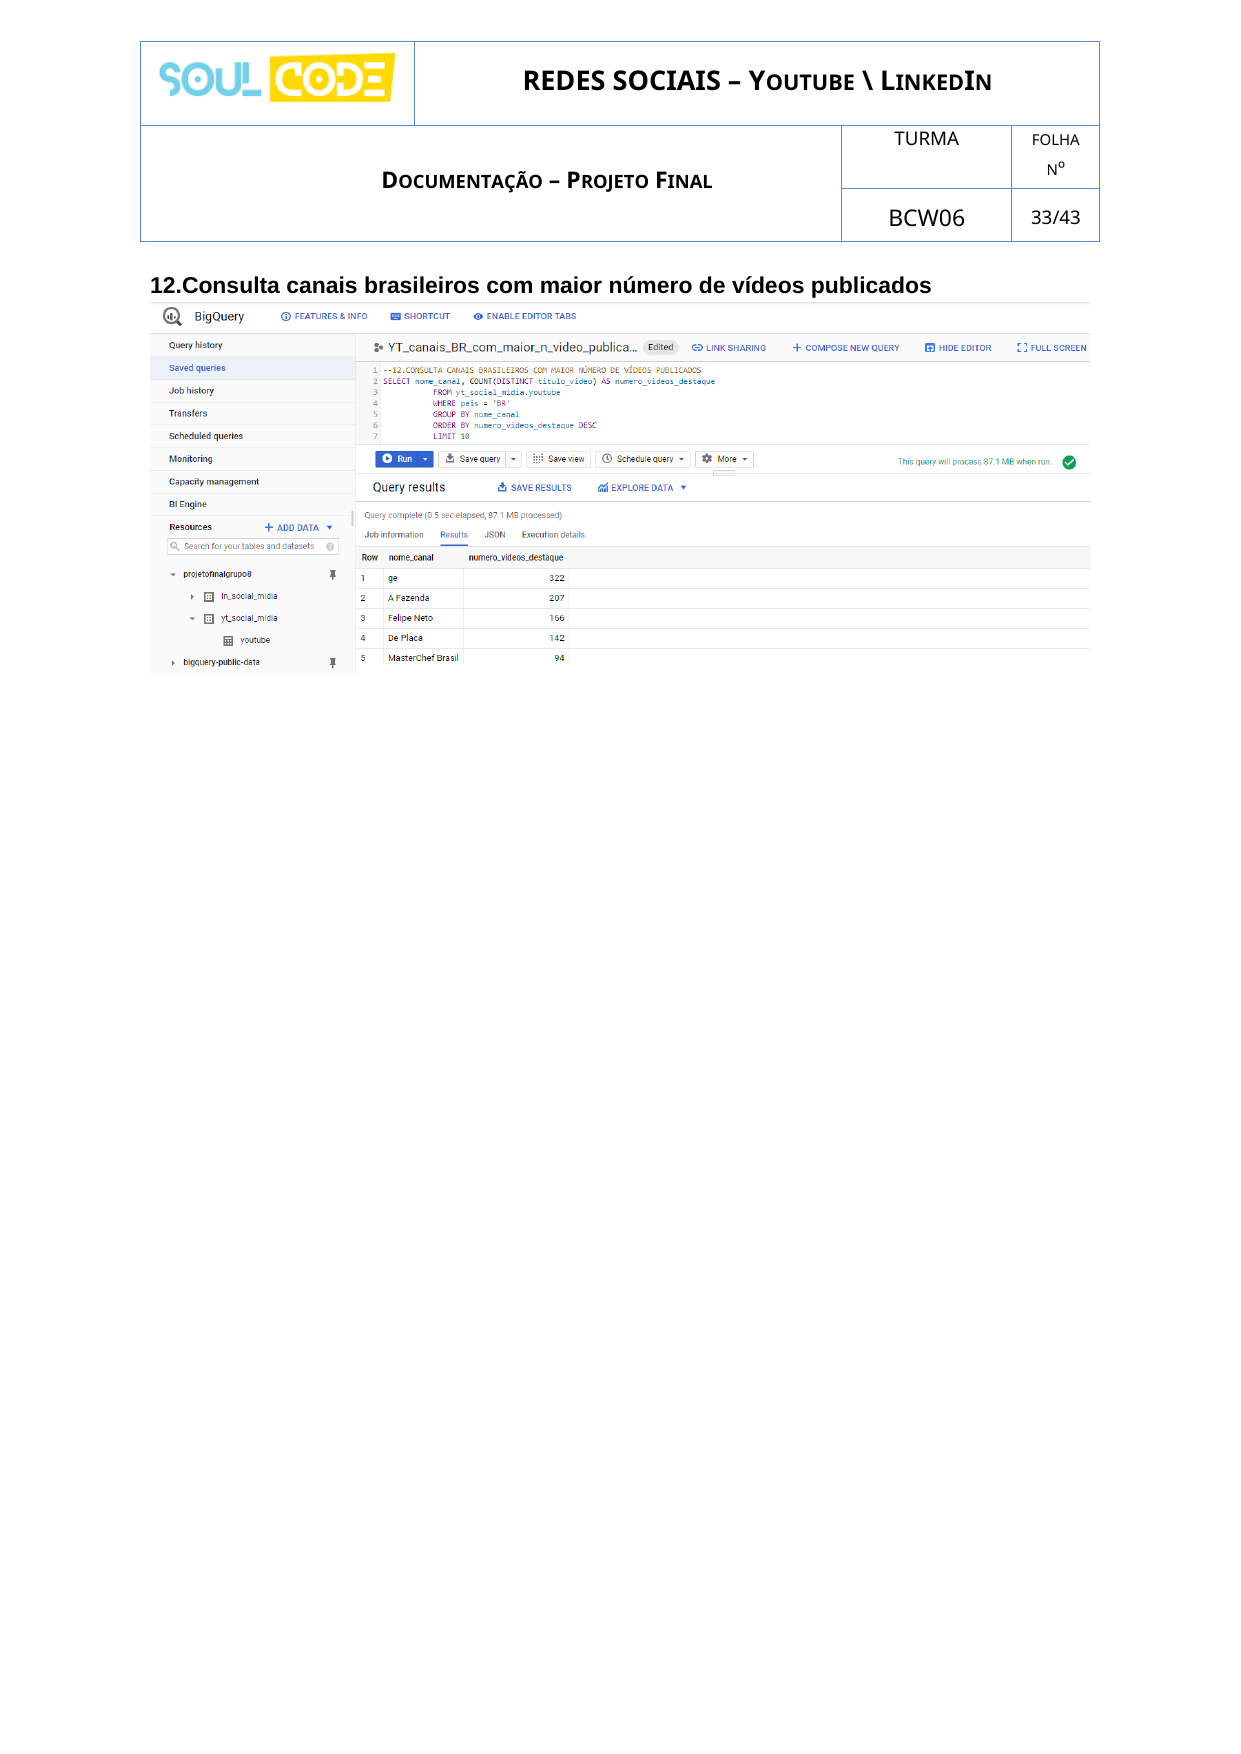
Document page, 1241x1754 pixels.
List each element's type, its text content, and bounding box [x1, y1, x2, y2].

text 12.Consulta canais brasileiros com maior número de vídeos publicados [150, 272, 1090, 298]
picture [151, 48, 404, 110]
picture [150, 302, 1091, 673]
